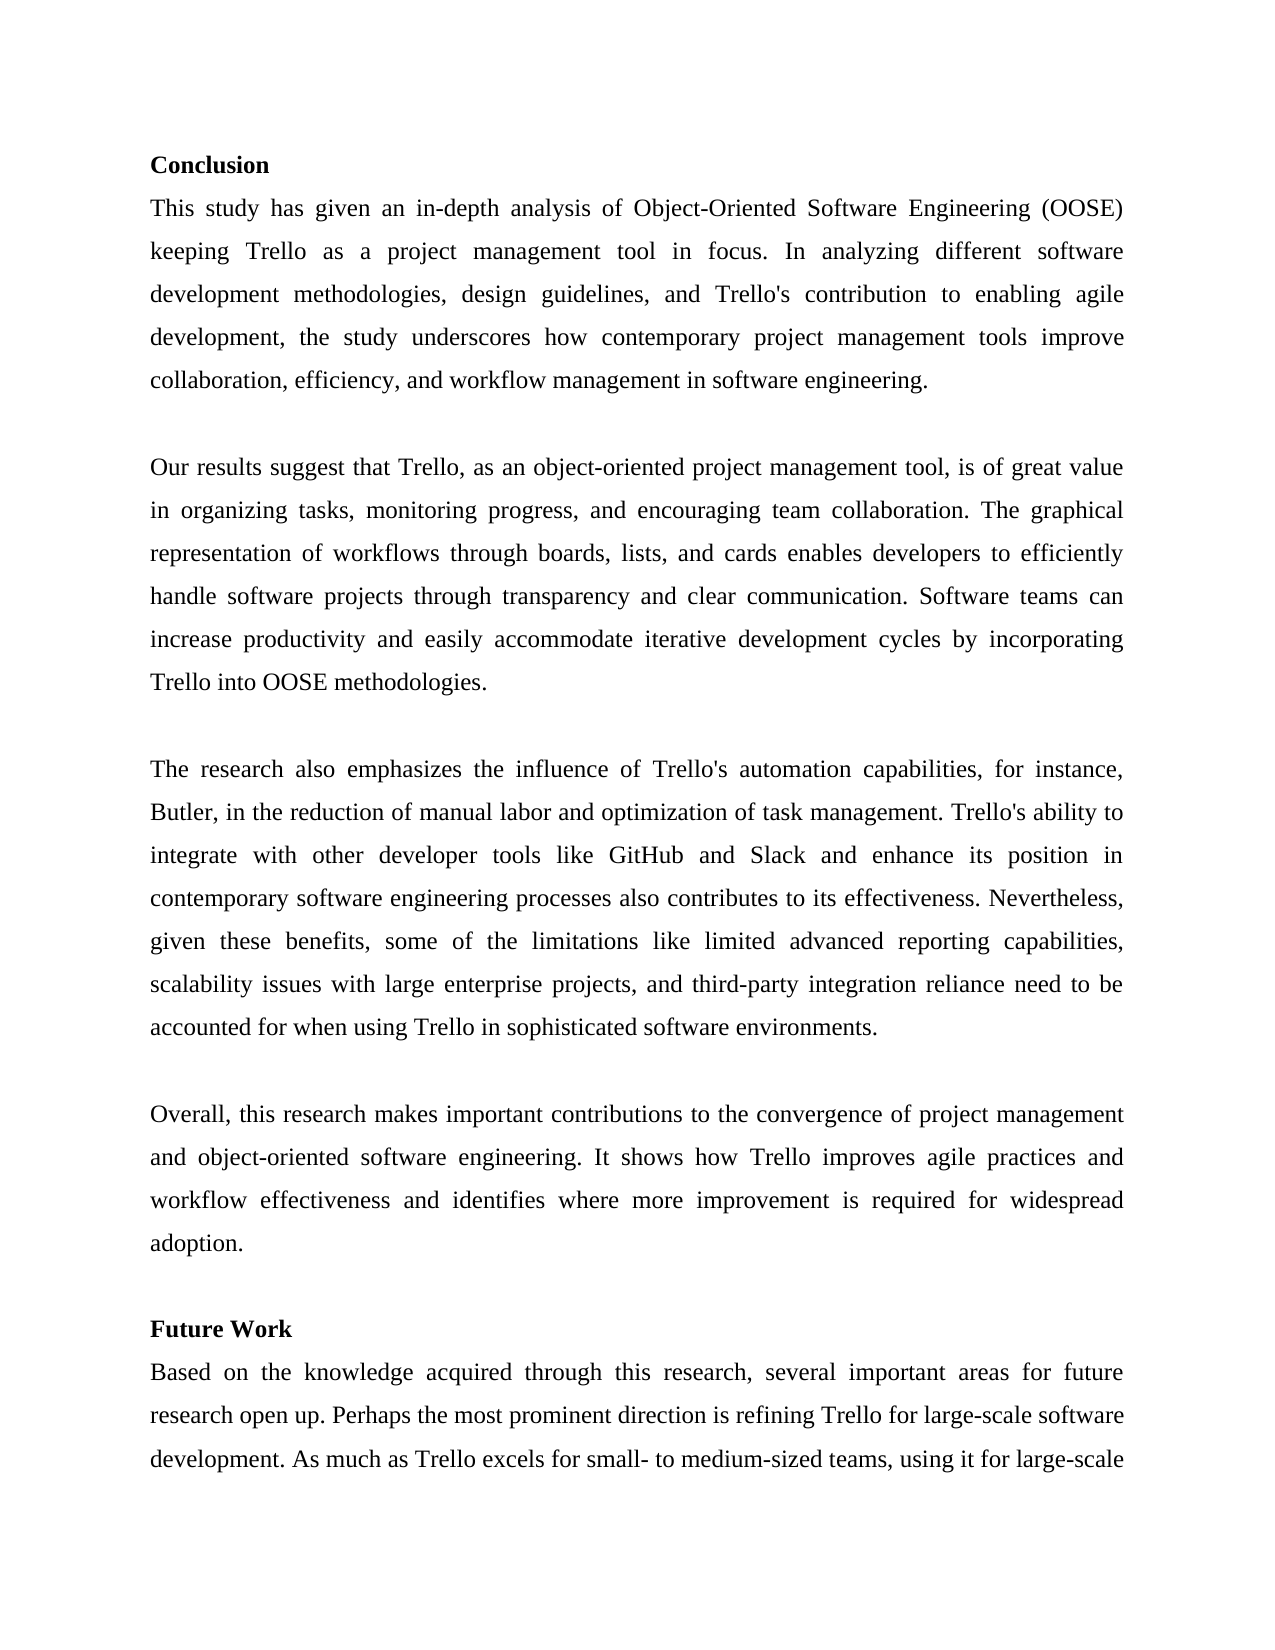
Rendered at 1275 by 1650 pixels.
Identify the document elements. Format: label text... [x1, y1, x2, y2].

text The research also emphasizes the influence of Trello's automation capabilities, for instance, Butler, in the reduction of manual labor and optimization of task management. Trello's ability to integrate with other developer tools like GitHub and Slack and enhance its position in contemporary software engineering processes also contributes to its effectiveness. Nevertheless, given these benefits, some of the limitations like limited advanced reporting capabilities, scalability issues with large enterprise projects, and third-party integration reliance need to be accounted for when using Trello in sophisticated software environments. [150, 754, 1125, 1041]
text Overall, this research makes important contributions to the convergence of project management and object-oriented software engineering. It shows how Trello improves agile practices and workflow effectiveness and identifies where more improvement is required for widespread adoption. [150, 1099, 1125, 1257]
text Conclusion [150, 150, 1125, 179]
text This study has given an in-depth analysis of Object-Oriented Software Engineering (OOSE) keeping Trello as a project management tool in focus. In analyzing different software development methodologies, design guidelines, and Trello's contribution to enabling agile development, the study underscores how contemporary project management tools improve collaboration, efficiency, and workflow management in software engineering. [150, 193, 1125, 394]
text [150, 1357, 1125, 1472]
text Our results suggest that Trello, as an object-oriented project management tool, is of great value in organizing tasks, monitoring progress, and encouraging team collaboration. The graphical representation of workflows through boards, lists, and cards enables developers to efficiently handle software projects through transparency and clear communication. Software teams can increase productivity and easily accommodate iterative development cycles by incorporating Trello into OOSE methodologies. [150, 452, 1125, 696]
text Future Work [150, 1314, 1125, 1343]
